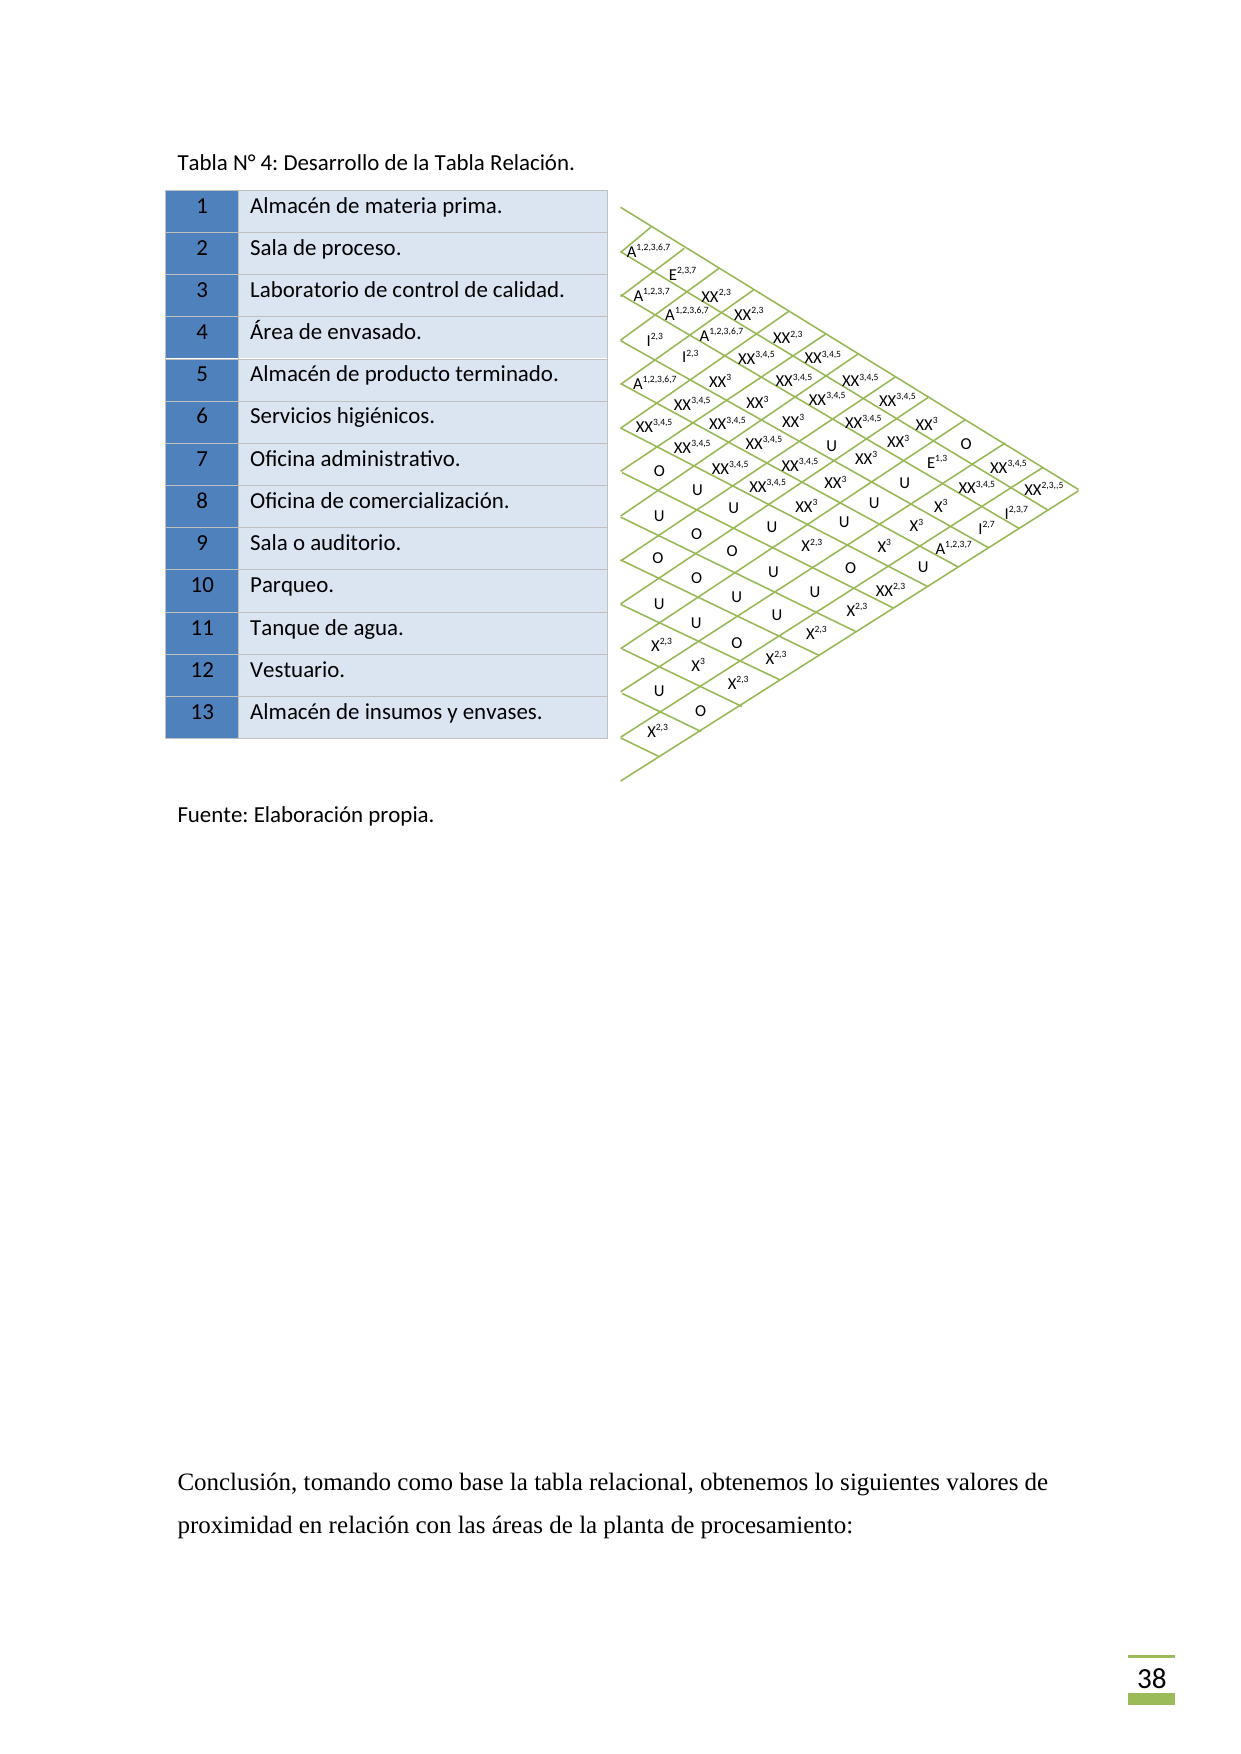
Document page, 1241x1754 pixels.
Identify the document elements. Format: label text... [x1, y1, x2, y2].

table_cell Almacén de producto terminado. [239, 360, 607, 401]
table_cell Laboratorio de control de calidad. [239, 275, 607, 316]
table_cell Sala o auditorio. [239, 528, 607, 569]
table_cell 3 [166, 275, 238, 316]
table_cell 11 [166, 613, 238, 654]
table_cell Área de envasado. [239, 317, 607, 358]
table_cell Tanque de agua. [239, 613, 607, 654]
table_cell Almacén de insumos y envases. [239, 697, 607, 738]
table_cell 2 [166, 233, 238, 274]
list Tabla N° 4: Desarrollo de la Tabla Relación. [177, 148, 1063, 176]
table_header 1 [166, 191, 238, 232]
text Conclusión, tomando como base la tabla relacional, obtenemos lo siguientes valores de proximidad en relación con las áreas de la planta de procesamiento: [177, 1467, 1063, 1539]
table_cell 9 [166, 528, 238, 569]
table_cell 10 [166, 570, 238, 612]
table_cell 12 [166, 655, 238, 696]
table_cell 7 [166, 444, 238, 485]
table_cell Servicios higiénicos. [239, 402, 607, 443]
table_cell Oficina de comercialización. [239, 486, 607, 527]
table_cell 6 [166, 402, 238, 443]
table_cell Oficina administrativo. [239, 444, 607, 485]
table_cell Sala de proceso. [239, 233, 607, 274]
table_cell 5 [166, 360, 238, 401]
table_cell 8 [166, 486, 238, 527]
table_cell Vestuario. [239, 655, 607, 696]
table_cell 13 [166, 697, 238, 738]
table_cell Parqueo. [239, 570, 607, 612]
table_cell 4 [166, 317, 238, 358]
table_header Almacén de materia prima. [239, 191, 607, 232]
list Fuente: Elaboración propia. [177, 189, 1063, 828]
